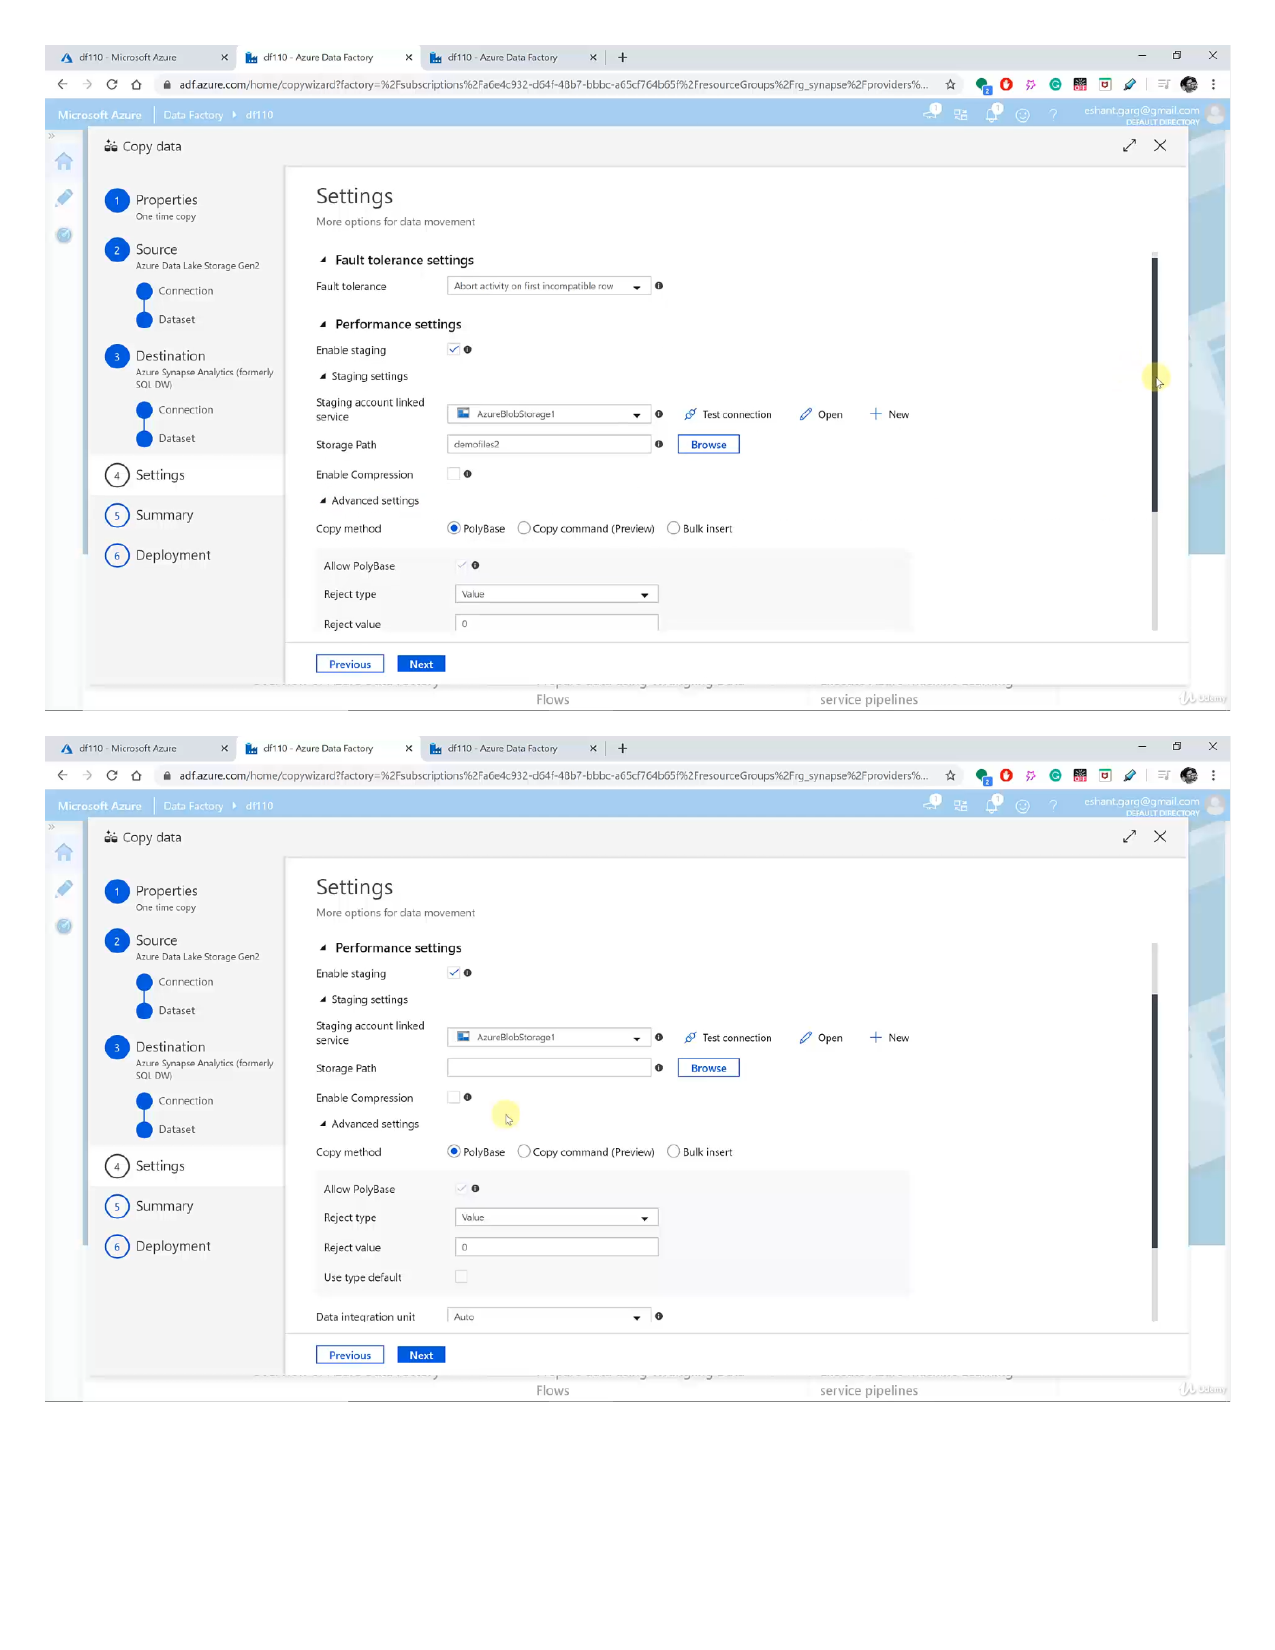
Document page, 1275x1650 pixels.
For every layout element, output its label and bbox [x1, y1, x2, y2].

picture [45, 45, 1230, 711]
picture [45, 736, 1230, 1402]
